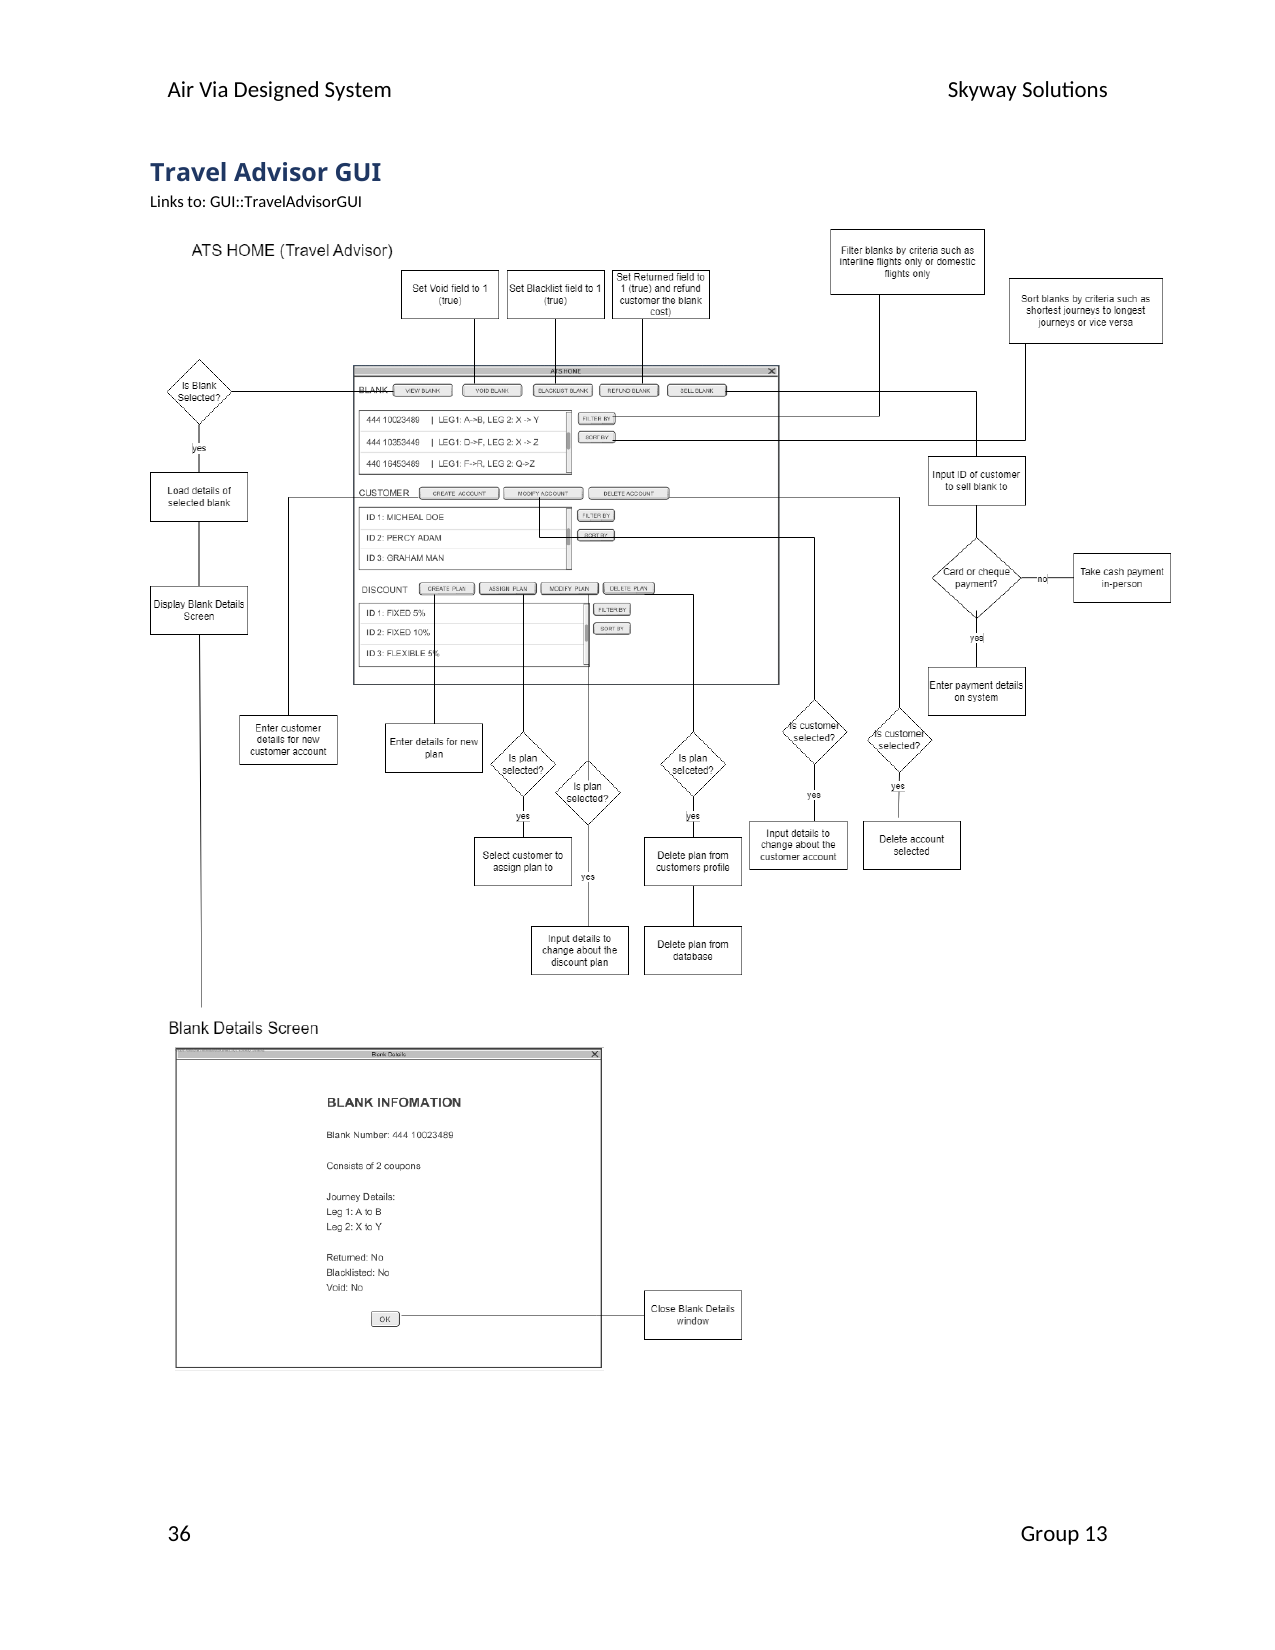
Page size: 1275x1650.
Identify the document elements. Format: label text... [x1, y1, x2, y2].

picture [150, 229, 1171, 1371]
text Links to: GUI::TravelAdvisorGUI [150, 191, 1125, 211]
subtitle Travel Advisor GUI [150, 154, 1125, 188]
